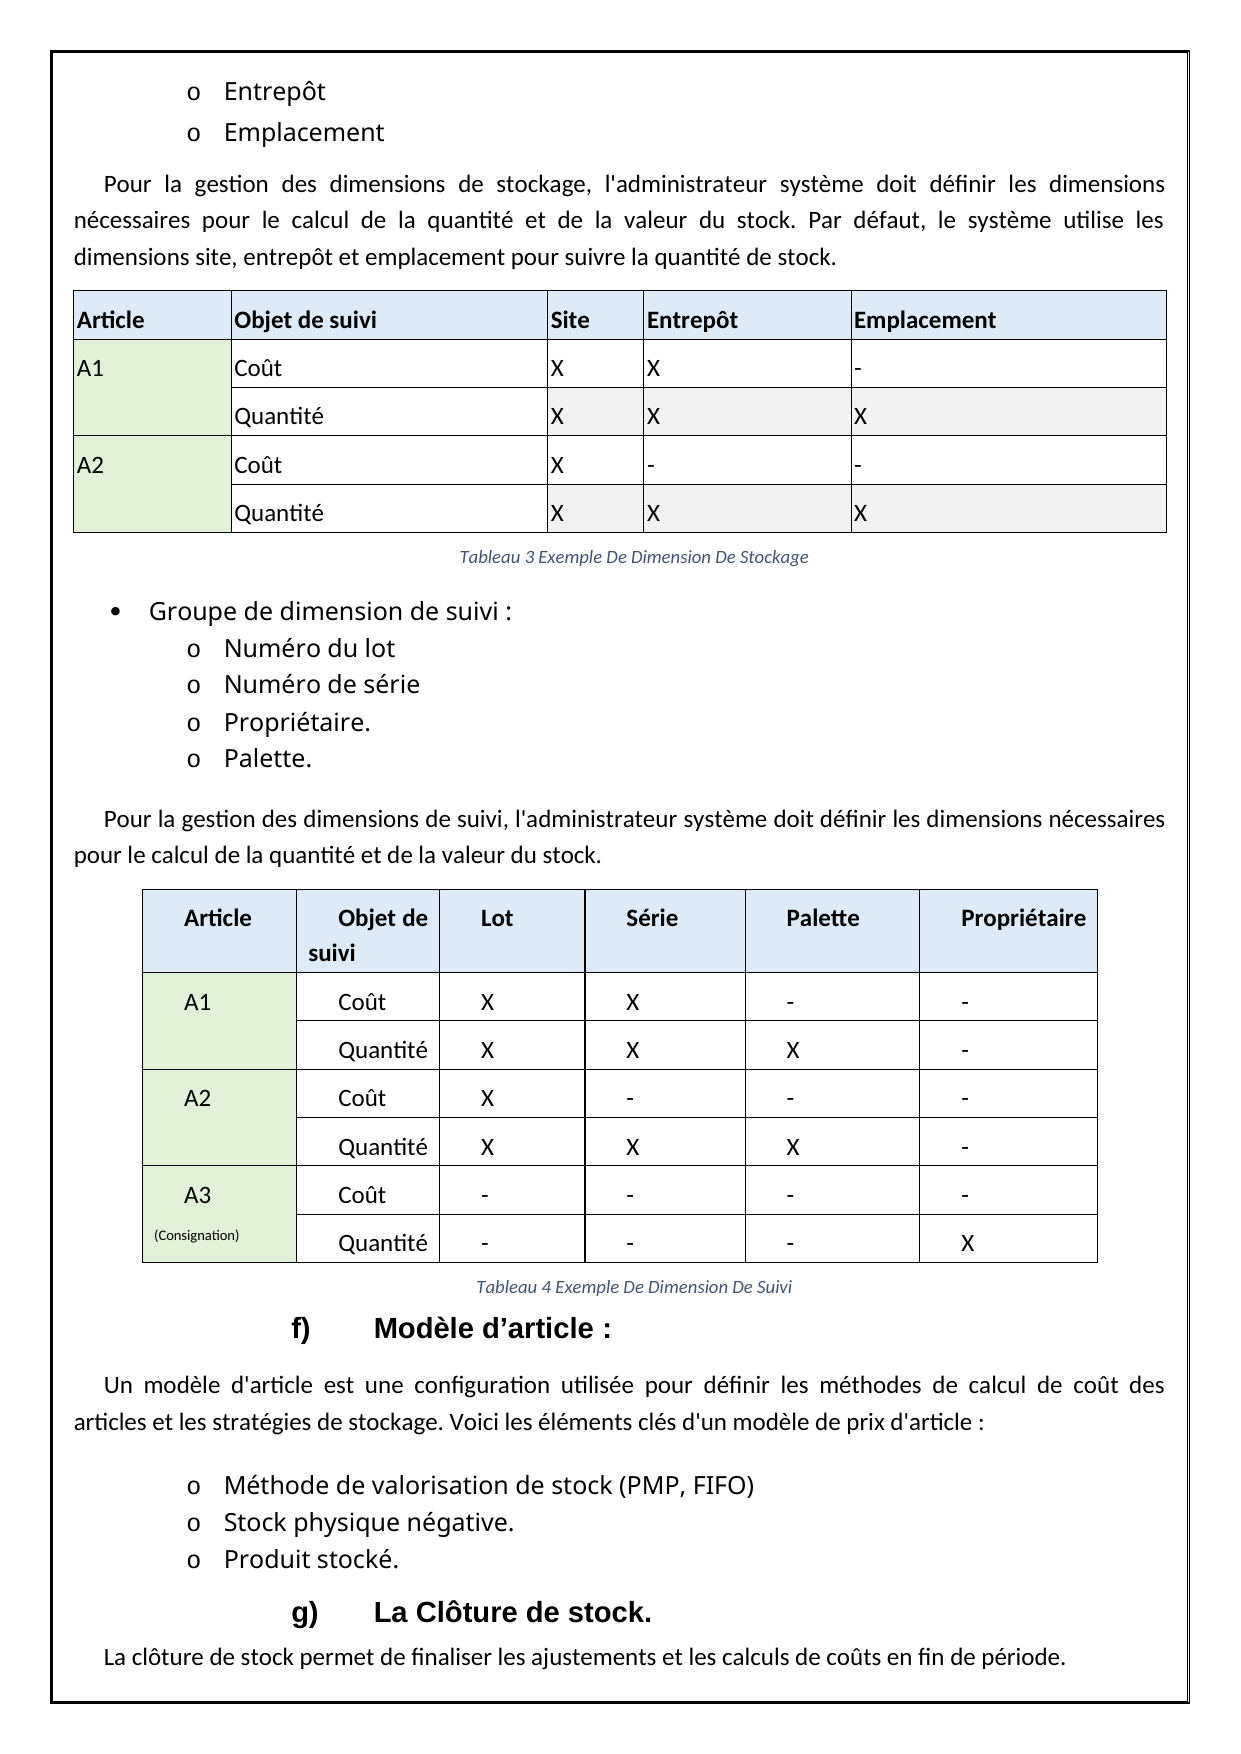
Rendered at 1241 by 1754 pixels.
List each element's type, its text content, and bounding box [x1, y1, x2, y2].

table_cell - [852, 340, 1166, 387]
table_header Article [143, 890, 296, 972]
table_header Propriétaire [920, 890, 1097, 972]
table_cell X [548, 436, 643, 484]
list Numéro de série [186, 667, 1167, 701]
table_header Site [548, 291, 643, 339]
table_cell Quantité [297, 1021, 439, 1069]
table_cell A1 [143, 973, 296, 1069]
list Groupe de dimension de suivi : [111, 593, 1167, 627]
table_cell X [586, 1118, 745, 1165]
table_cell X [644, 388, 851, 435]
table_cell - [746, 1166, 919, 1214]
text Pour la gestion des dimensions de suivi, l'administrateur système doit définir les dimensions nécessaires pour le calcul de la quantité et de la valeur du stock. [73, 803, 1167, 870]
table_header Objet de suivi [232, 291, 547, 339]
table_cell - [586, 1070, 745, 1117]
text Pour la gestion des dimensions de stockage, l'administrateur système doit définir les dimensions nécessaires pour le calcul de la quantité et de la valeur du stock. Par défaut, le système utilise les dimensions site, entrepôt et emplacement pour suivre la quantité de stock. [73, 168, 1167, 272]
subtitle Modèle d’article : [261, 1311, 1167, 1344]
table_header Palette [746, 890, 919, 972]
list Emplacement [186, 114, 1167, 149]
table_cell A1 [74, 340, 231, 435]
text Tableau 4 Exemple De Dimension De Suivi [73, 1276, 1167, 1298]
table_cell - [920, 973, 1097, 1020]
list Entrepôt [186, 73, 1167, 108]
table_header Article [74, 291, 231, 339]
table_header Objet de suivi [297, 890, 439, 972]
table_cell A2 [74, 436, 231, 532]
table_cell X [548, 485, 643, 532]
table_cell - [746, 1215, 919, 1262]
table_cell Quantité [297, 1118, 439, 1165]
table_cell X [548, 388, 643, 435]
table_cell A3 (Consignation) [143, 1166, 296, 1262]
table_cell X [586, 973, 745, 1020]
table_cell Quantité [232, 485, 547, 532]
table_cell - [920, 1021, 1097, 1069]
table_cell Coût [297, 1166, 439, 1214]
table_cell - [746, 973, 919, 1020]
table_cell - [920, 1070, 1097, 1117]
table_cell X [852, 388, 1166, 435]
list Stock physique négative. [186, 1505, 1167, 1539]
table_cell X [440, 1118, 584, 1165]
table_cell - [746, 1070, 919, 1117]
text La clôture de stock permet de finaliser les ajustements et les calculs de coûts en fin de période. [73, 1641, 1167, 1672]
table_cell Coût [232, 436, 547, 484]
table_header Lot [440, 890, 584, 972]
table_header Entrepôt [644, 291, 851, 339]
text Un modèle d'article est une configuration utilisée pour définir les méthodes de calcul de coût des articles et les stratégies de stockage. Voici les éléments clés d'un modèle de prix d'article : [73, 1369, 1167, 1437]
table_cell - [852, 436, 1166, 484]
table_cell X [644, 340, 851, 387]
text Tableau 3 Exemple De Dimension De Stockage [73, 546, 1167, 568]
subtitle La Clôture de stock. [261, 1595, 1167, 1629]
table_cell A2 [143, 1070, 296, 1165]
table_header Série [586, 890, 745, 972]
table_cell X [440, 973, 584, 1020]
table_cell - [440, 1166, 584, 1214]
table_cell - [440, 1215, 584, 1262]
list Palette. [186, 741, 1167, 775]
table_cell Coût [232, 340, 547, 387]
table_cell - [920, 1166, 1097, 1214]
table_cell X [586, 1021, 745, 1069]
table_cell X [920, 1215, 1097, 1262]
table_cell Quantité [297, 1215, 439, 1262]
table_header Emplacement [852, 291, 1166, 339]
table_cell Coût [297, 1070, 439, 1117]
table_cell X [746, 1118, 919, 1165]
list Produit stocké. [186, 1542, 1167, 1576]
table_cell Quantité [232, 388, 547, 435]
table_cell X [746, 1021, 919, 1069]
list Propriétaire. [186, 704, 1167, 738]
table_cell - [920, 1118, 1097, 1165]
table_cell Coût [297, 973, 439, 1020]
list Méthode de valorisation de stock (PMP, FIFO) [186, 1468, 1167, 1502]
table_cell X [440, 1070, 584, 1117]
list Numéro du lot [186, 630, 1167, 664]
table_cell - [644, 436, 851, 484]
table_cell - [586, 1215, 745, 1262]
table_cell X [644, 485, 851, 532]
table_cell X [548, 340, 643, 387]
table_cell - [586, 1166, 745, 1214]
table_cell X [440, 1021, 584, 1069]
table_cell X [852, 485, 1166, 532]
